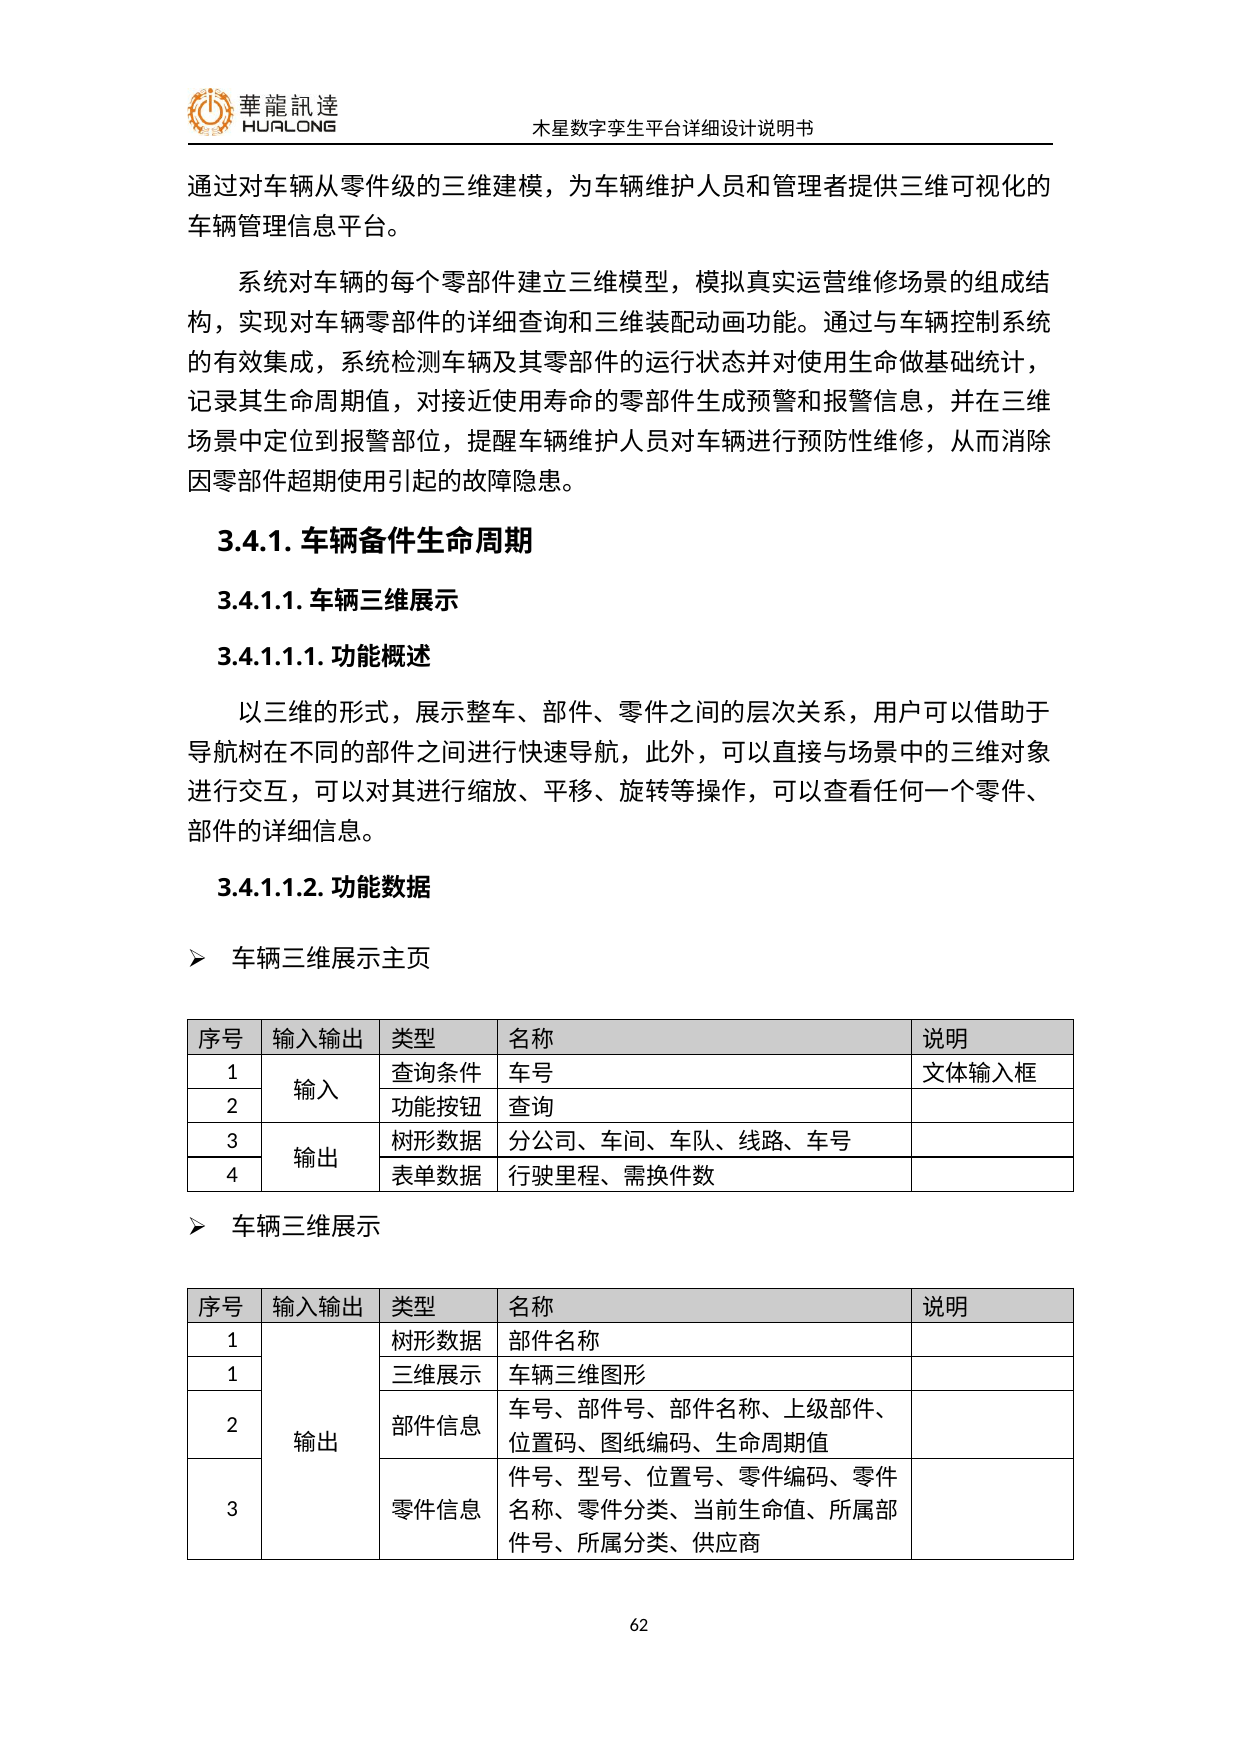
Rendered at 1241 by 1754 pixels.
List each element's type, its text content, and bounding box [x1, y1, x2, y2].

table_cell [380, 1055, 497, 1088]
subtitle 车辆备件生命周期 [217, 517, 1053, 560]
list 车辆三维展示 [187, 1192, 1028, 1257]
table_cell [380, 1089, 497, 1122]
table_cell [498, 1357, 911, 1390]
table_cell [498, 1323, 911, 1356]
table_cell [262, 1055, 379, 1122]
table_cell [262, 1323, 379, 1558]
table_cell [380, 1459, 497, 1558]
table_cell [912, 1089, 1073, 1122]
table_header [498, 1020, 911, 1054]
subtitle 功能概述 [217, 636, 1053, 672]
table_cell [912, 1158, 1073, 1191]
text 系统对车辆的每个零部件建立三维模型，模拟真实运营维修场景的组成结构，实现对车辆零部件的详细查询和三维装配动画功能。通过与车辆控制系统的有效集成，系统检测车辆及其零部件的运行状态并对使用生命做基础统计，记录其生命周期值，对接近使用寿命的零部件生成预警和报警信息，并在三维场景中定位到报警部位，提醒车辆维护人员对车辆进行预防性维修，从而消除因零部件超期使用引起的故障隐患。 [187, 262, 1053, 498]
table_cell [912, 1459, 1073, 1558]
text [187, 167, 1053, 243]
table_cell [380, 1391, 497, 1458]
subtitle 车辆三维展示 [217, 580, 1053, 616]
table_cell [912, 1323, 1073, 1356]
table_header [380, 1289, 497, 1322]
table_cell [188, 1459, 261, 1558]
list 车辆三维展示主页 [187, 924, 1028, 989]
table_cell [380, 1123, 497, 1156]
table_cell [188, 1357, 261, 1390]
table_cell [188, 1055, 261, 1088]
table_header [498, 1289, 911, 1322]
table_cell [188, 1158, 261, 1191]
picture [187, 88, 338, 136]
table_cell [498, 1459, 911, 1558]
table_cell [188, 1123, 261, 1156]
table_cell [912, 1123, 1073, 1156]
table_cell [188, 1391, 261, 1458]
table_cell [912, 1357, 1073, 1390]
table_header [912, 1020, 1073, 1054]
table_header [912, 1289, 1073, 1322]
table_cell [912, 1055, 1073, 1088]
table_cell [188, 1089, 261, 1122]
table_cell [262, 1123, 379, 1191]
text 以三维的形式，展示整车、部件、零件之间的层次关系，用户可以借助于导航树在不同的部件之间进行快速导航，此外，可以直接与场景中的三维对象进行交互，可以对其进行缩放、平移、旋转等操作，可以查看任何一个零件、部件的详细信息。 [187, 692, 1053, 848]
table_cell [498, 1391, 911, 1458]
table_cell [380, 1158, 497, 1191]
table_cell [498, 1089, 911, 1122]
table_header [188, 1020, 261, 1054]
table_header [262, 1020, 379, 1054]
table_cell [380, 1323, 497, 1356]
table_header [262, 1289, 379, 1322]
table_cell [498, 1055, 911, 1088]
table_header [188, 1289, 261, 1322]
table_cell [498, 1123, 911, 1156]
subtitle 功能数据 [217, 868, 1053, 904]
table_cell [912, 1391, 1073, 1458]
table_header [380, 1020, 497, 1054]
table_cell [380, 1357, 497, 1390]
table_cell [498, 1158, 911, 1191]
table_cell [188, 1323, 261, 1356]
